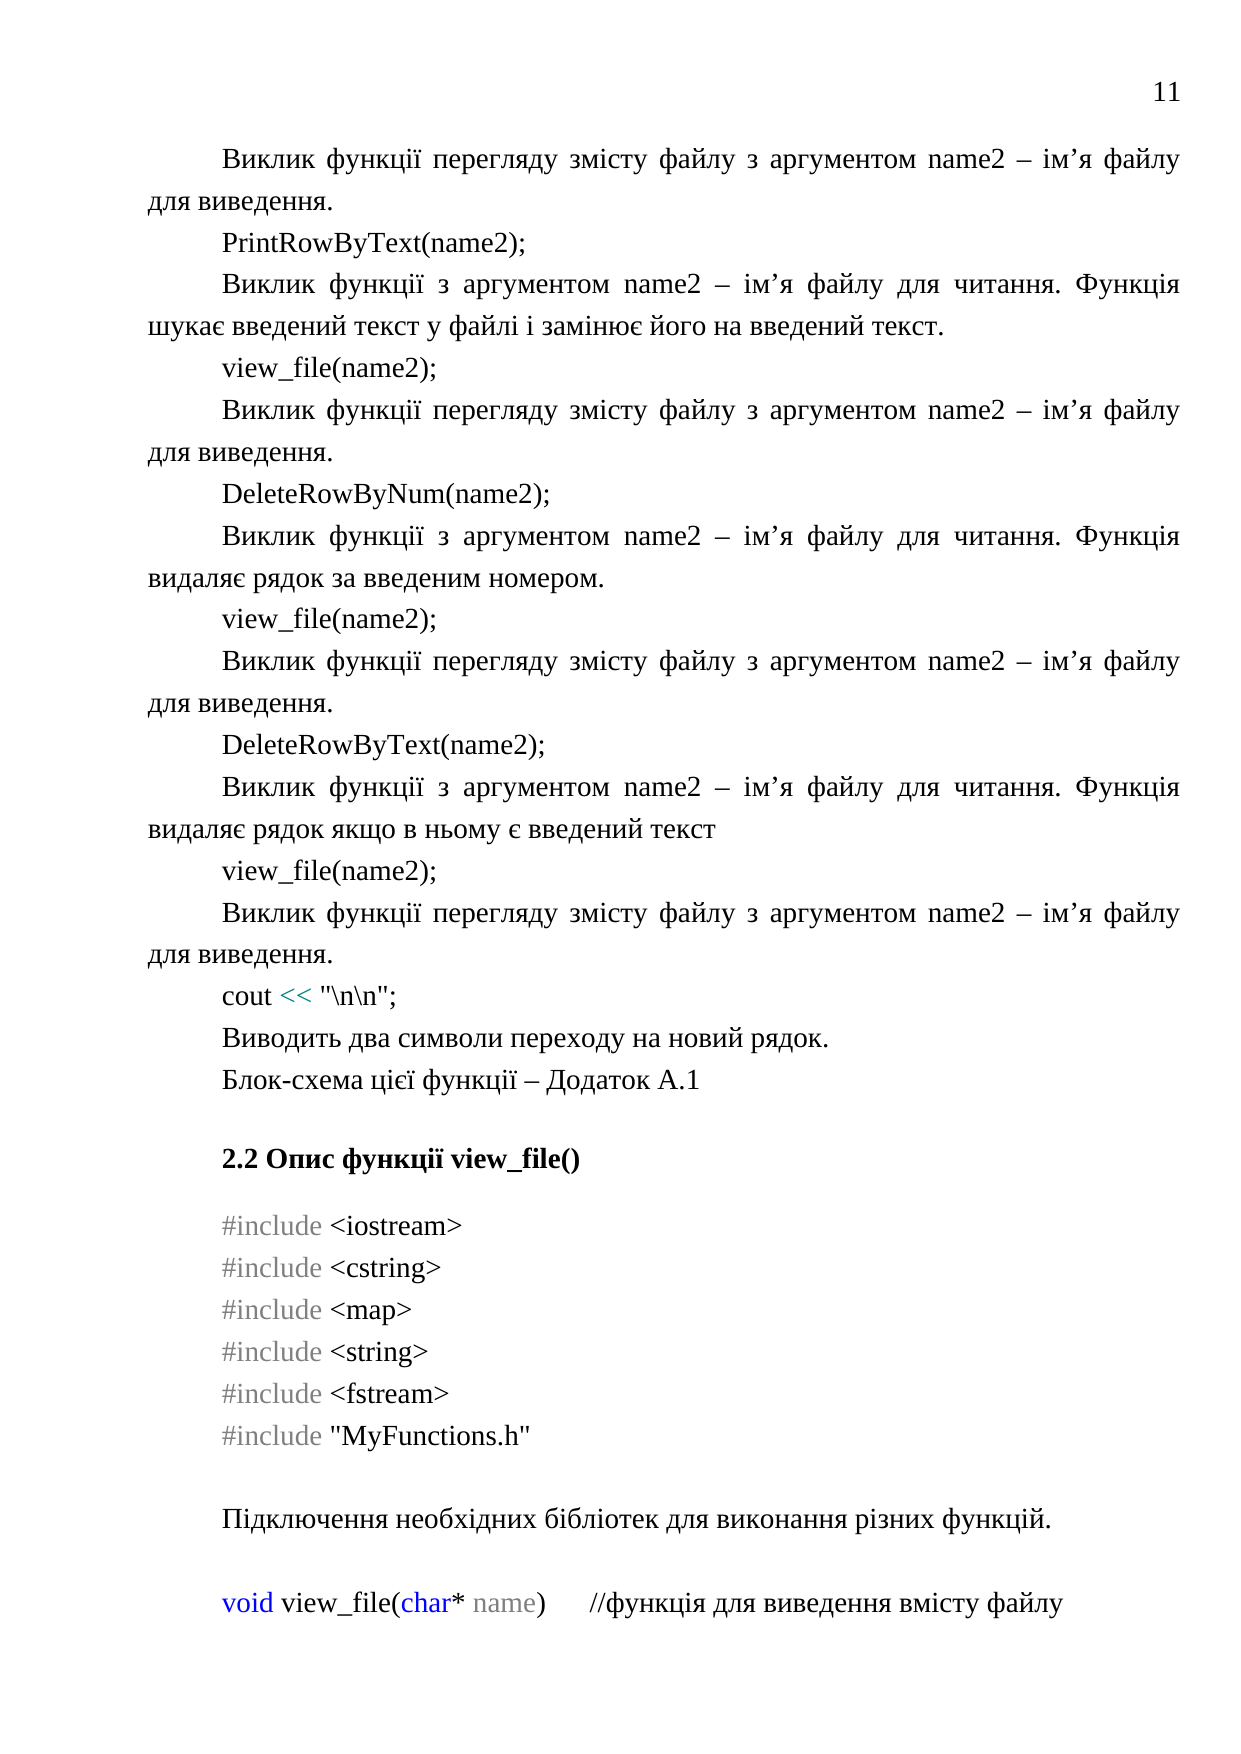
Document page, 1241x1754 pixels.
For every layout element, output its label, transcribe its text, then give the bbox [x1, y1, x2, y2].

text #include <map> [148, 1292, 1181, 1326]
text Виклик функції з аргументом name2 – ім’я файлу для читання. Функція видаляє рядок за введеним номером. [148, 518, 1181, 593]
text Виклик функції перегляду змісту файлу з аргументом name2 – ім’я файлу для виведення. [148, 643, 1181, 719]
text Виклик функції перегляду змісту файлу з аргументом name2 – ім’я файлу для виведення. [148, 392, 1181, 468]
text #include <fstream> [148, 1376, 1181, 1409]
text void view_file(char* name) //функція для виведення вмісту файлу [148, 1585, 1181, 1619]
subtitle 2.2 Опис функції view_file() [148, 1142, 1181, 1175]
text #include <cstring> [148, 1250, 1181, 1284]
text #include <iostream> [148, 1208, 1181, 1242]
text #include "MyFunctions.h" [148, 1418, 1181, 1451]
text cout << "\n\n"; [148, 978, 1181, 1012]
text Блок-схема цієї функції – Додаток А.1 [148, 1062, 1181, 1096]
text DeleteRowByText(name2); [148, 727, 1181, 761]
text view_file(name2); [148, 853, 1181, 886]
text #include <string> [148, 1334, 1181, 1368]
text Виклик функції перегляду змісту файлу з аргументом name2 – ім’я файлу для виведення. [148, 895, 1181, 970]
text Виклик функції перегляду змісту файлу з аргументом name2 – ім’я файлу для виведення. [148, 141, 1181, 216]
text view_file(name2); [148, 602, 1181, 635]
text DeleteRowByNum(name2); [148, 476, 1181, 509]
text Виклик функції з аргументом name2 – ім’я файлу для читання. Функція видаляє рядок якщо в ньому є введений текст [148, 769, 1181, 844]
text PrintRowByText(name2); [148, 225, 1181, 258]
text Виводить два символи переходу на новий рядок. [148, 1020, 1181, 1054]
text Підключення необхідних бібліотек для виконання різних функцій. [148, 1502, 1181, 1535]
text Виклик функції з аргументом name2 – ім’я файлу для читання. Функція шукає введений текст у файлі і замінює його на введений текст. [148, 267, 1181, 342]
text view_file(name2); [148, 350, 1181, 384]
